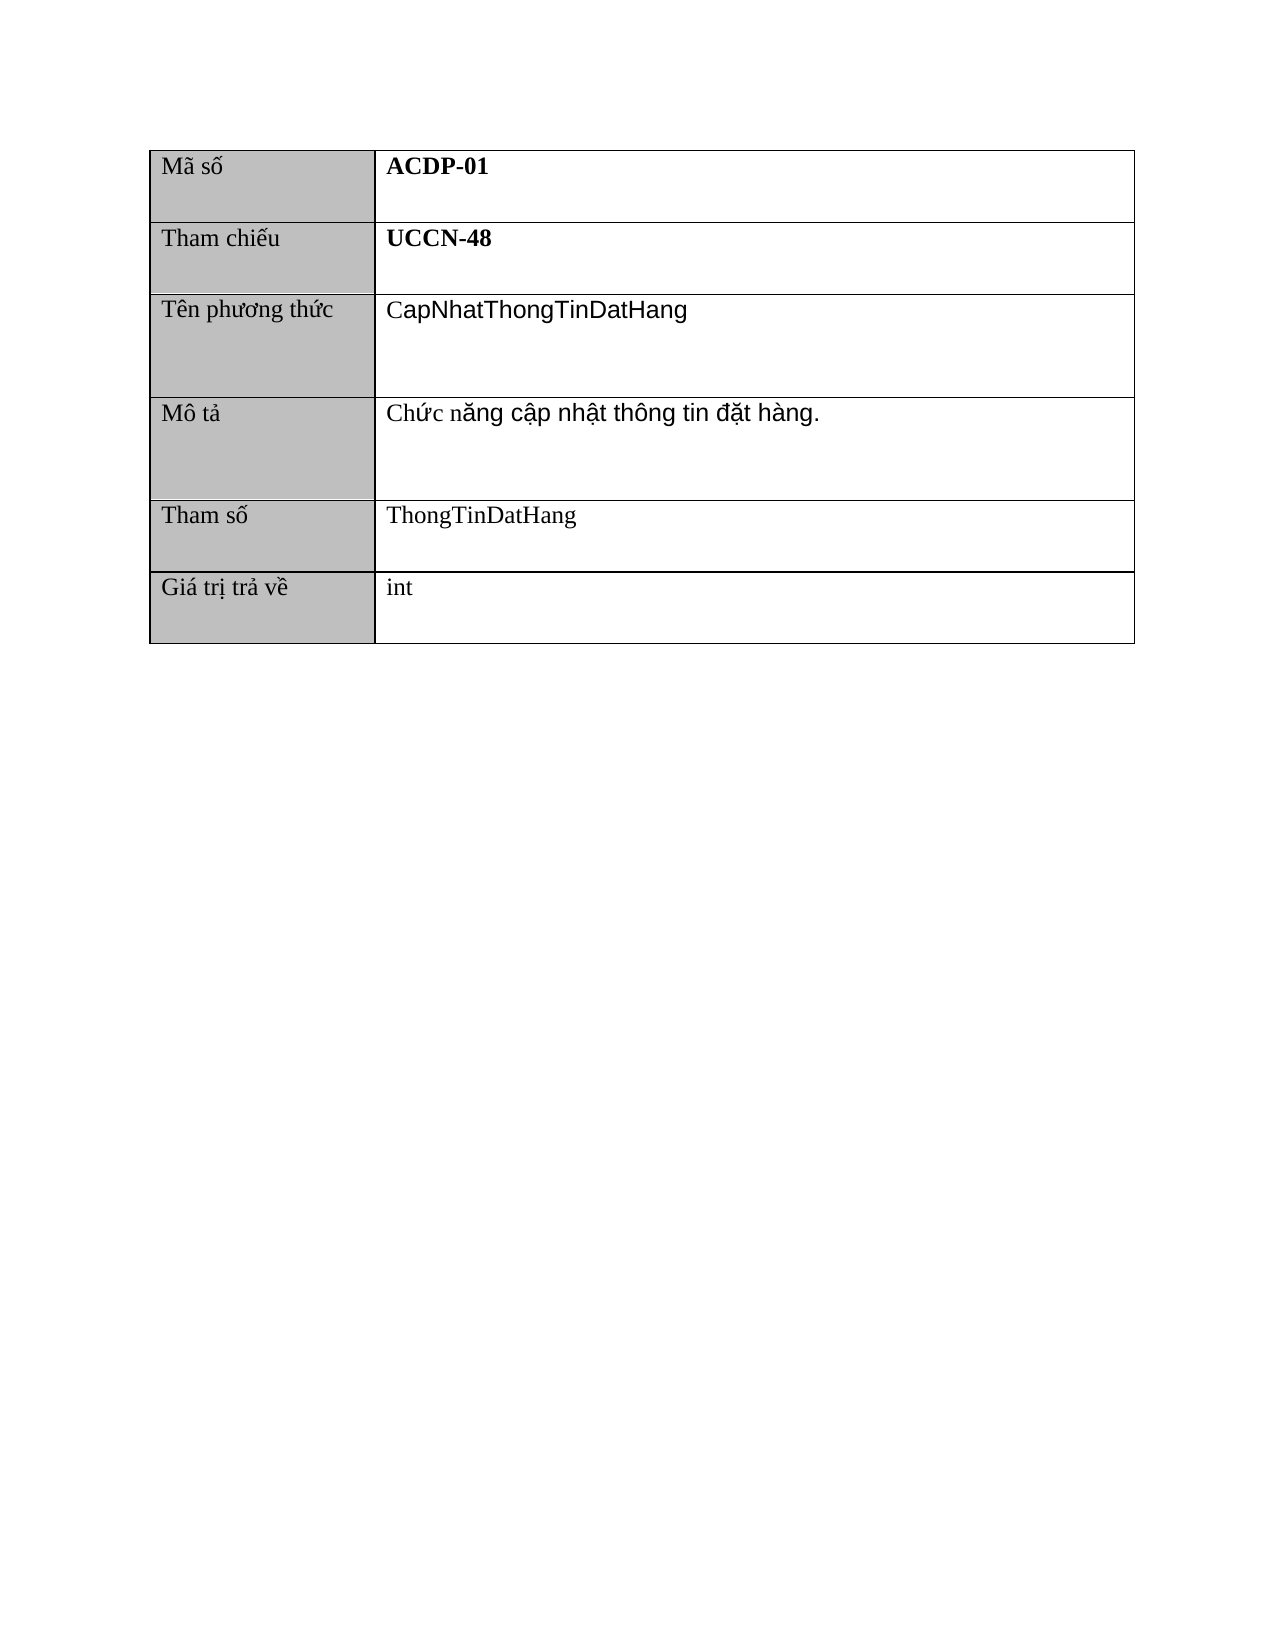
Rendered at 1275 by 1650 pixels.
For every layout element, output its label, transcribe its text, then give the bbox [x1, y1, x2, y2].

table_cell CapNhatThongTinDatHang [376, 295, 1134, 397]
table_cell Chức năng cập nhật thông tin đặt hàng. [376, 398, 1134, 499]
table_cell Tham số [151, 501, 374, 571]
table_cell UCCN-48 [376, 223, 1134, 293]
table_cell Giá trị trả về [151, 573, 374, 643]
table_header ACDP-01 [376, 151, 1134, 222]
table_cell Mô tả [151, 398, 374, 499]
table_cell ThongTinDatHang [376, 501, 1134, 571]
table_header Mã số [151, 151, 374, 222]
table_cell Tên phương thức [151, 295, 374, 397]
table_cell Tham chiếu [151, 223, 374, 293]
table_cell int [376, 573, 1134, 643]
